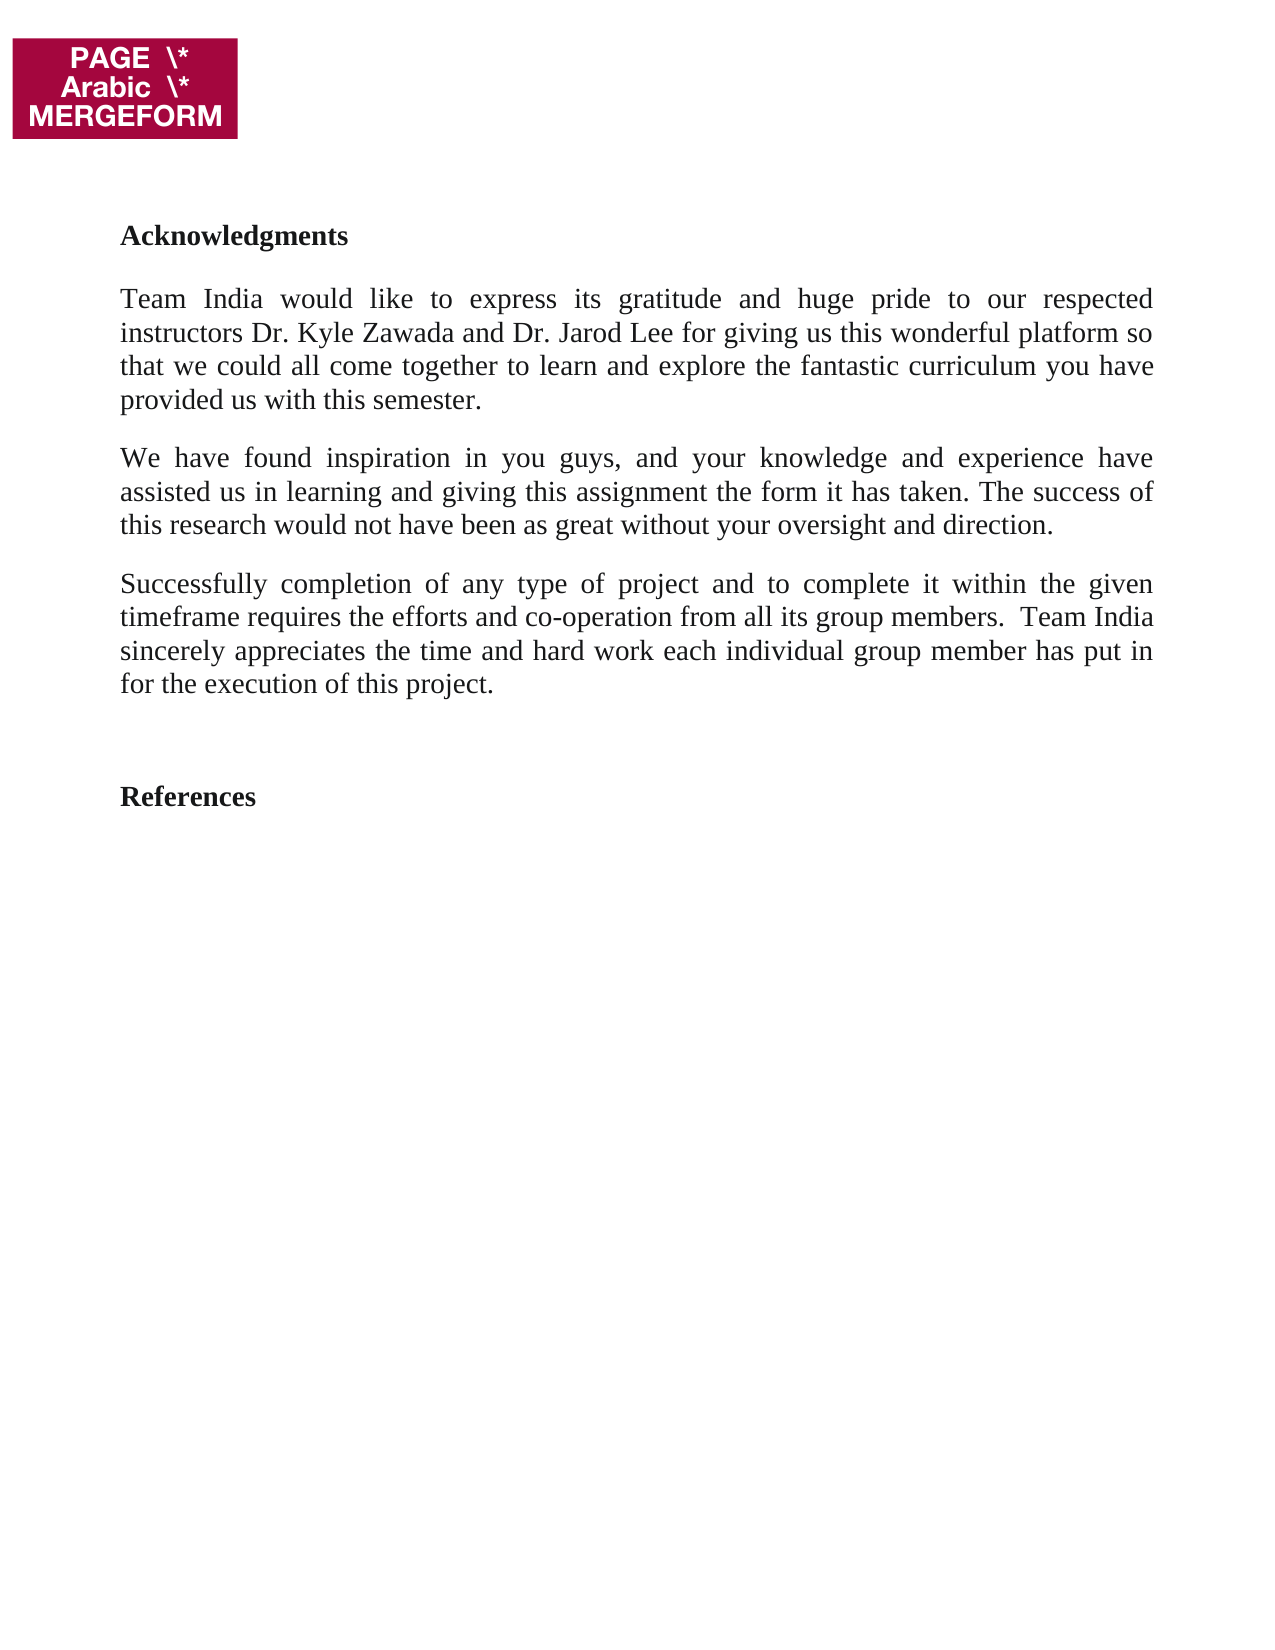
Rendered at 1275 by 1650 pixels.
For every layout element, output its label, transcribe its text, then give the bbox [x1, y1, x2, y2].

text We have found inspiration in you guys, and your knowledge and experience have assisted us in learning and giving this assignment the form it has taken. The success of this research would not have been as great without your oversight and direction. [120, 440, 1155, 541]
text Team India would like to express its gratitude and huge pride to our respected instructors Dr. Kyle Zawada and Dr. Jarod Lee for giving us this wonderful platform so that we could all come together to learn and explore the fantastic curriculum you have provided us with this semester. [120, 281, 1155, 415]
text Successfully completion of any type of project and to complete it within the given timeframe requires the efforts and co-operation from all its group members. Team India sincerely appreciates the time and hard work each individual group member has put in for the execution of this project. [120, 566, 1155, 700]
subtitle References [120, 779, 1155, 813]
subtitle Acknowledgments [120, 218, 1155, 251]
